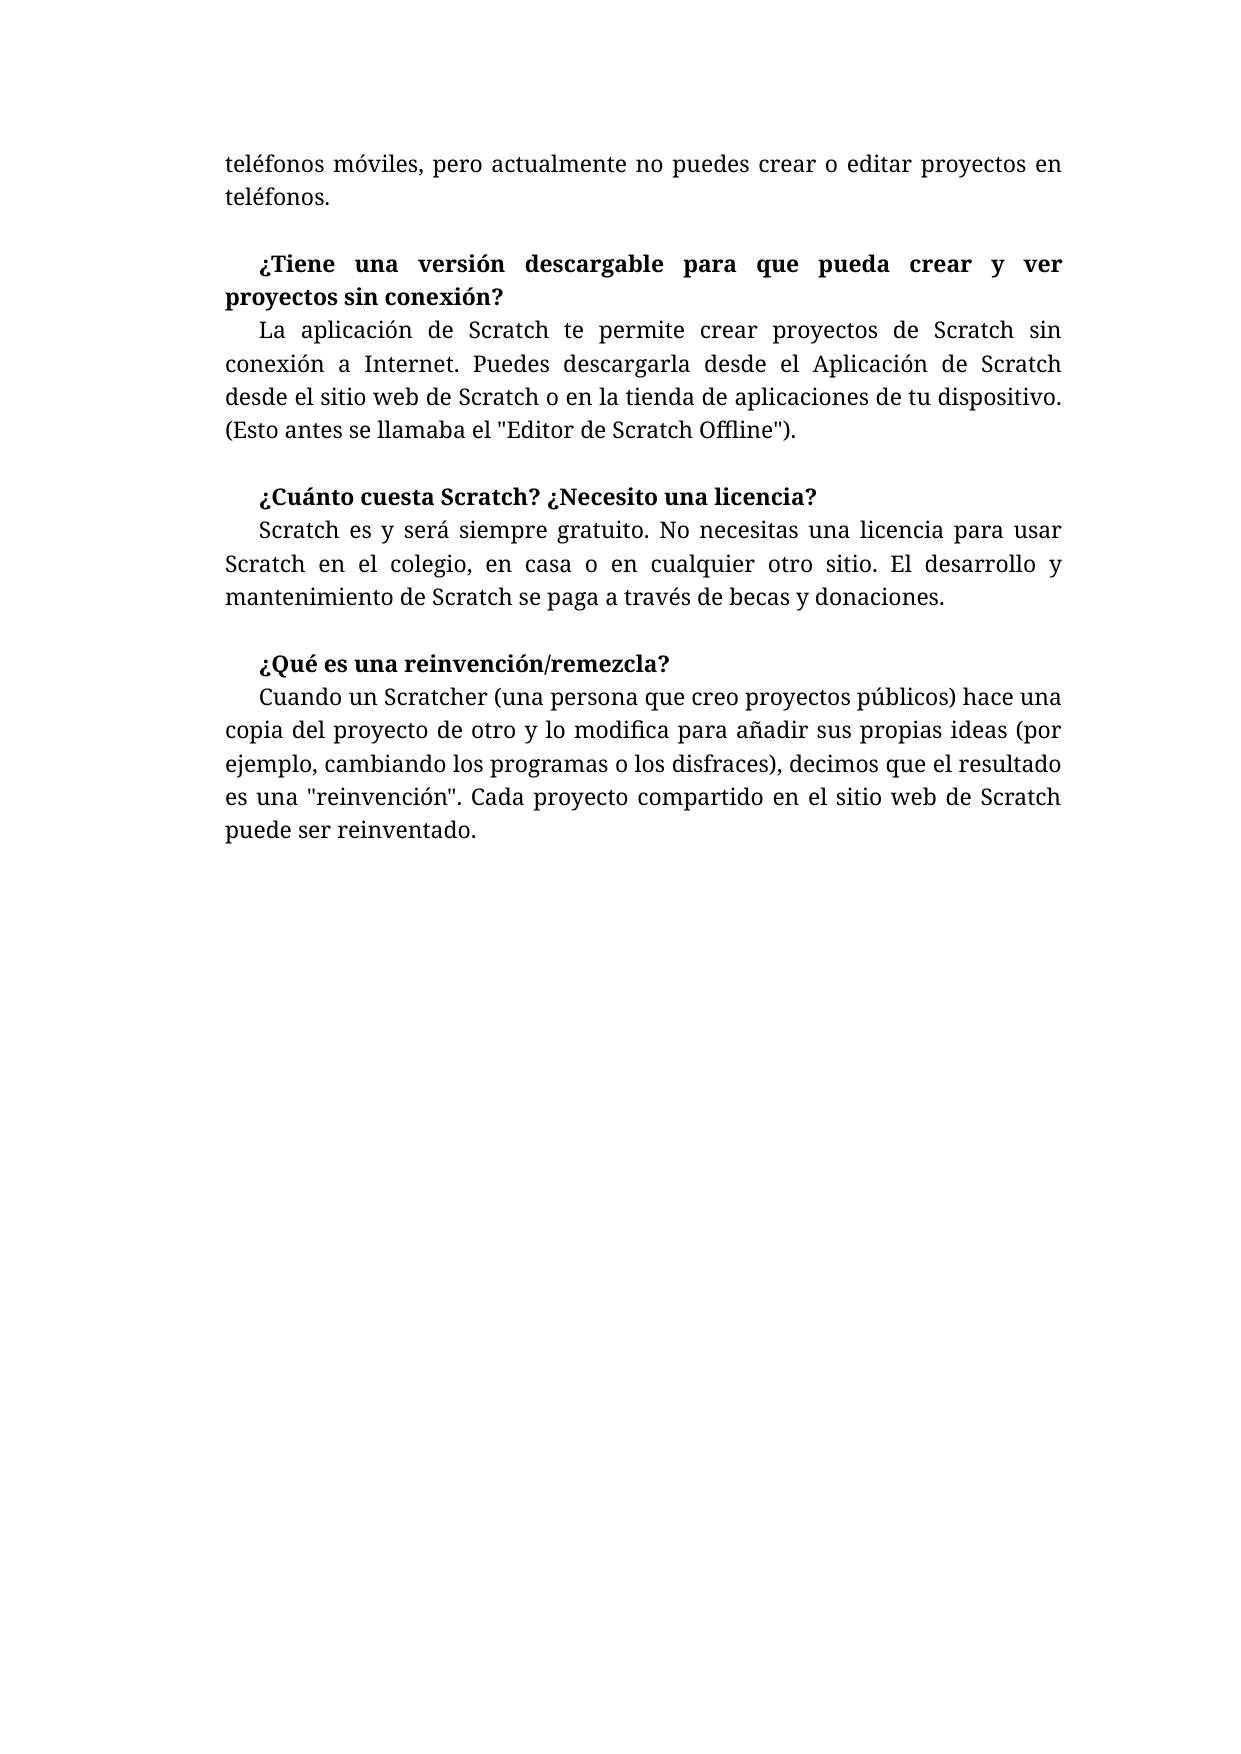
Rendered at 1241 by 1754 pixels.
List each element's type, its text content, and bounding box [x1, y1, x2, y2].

text La aplicación de Scratch te permite crear proyectos de Scratch sin conexión a Internet. Puedes descargarla desde el Aplicación de Scratch desde el sitio web de Scratch o en la tienda de aplicaciones de tu dispositivo. (Esto antes se llamaba el "Editor de Scratch Offline"). [225, 314, 1063, 445]
text Cuando un Scratcher (una persona que creo proyectos públicos) hace una copia del proyecto de otro y lo modifica para añadir sus propias ideas (por ejemplo, cambiando los programas o los disfraces), decimos que el resultado es una "reinvención". Cada proyecto compartido en el sitio web de Scratch puede ser reinventado. [225, 681, 1063, 845]
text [225, 148, 1063, 212]
text Scratch es y será siempre gratuito. No necesitas una licencia para usar Scratch en el colegio, en casa o en cualquier otro sitio. El desarrollo y mantenimiento de Scratch se paga a través de becas y donaciones. [225, 514, 1063, 612]
text ¿Tiene una versión descargable para que pueda crear y ver proyectos sin conexión? [225, 248, 1063, 312]
text ¿Cuánto cuesta Scratch? ¿Necesito una licencia? [225, 481, 1063, 512]
text ¿Qué es una reinvención/remezcla? [225, 648, 1063, 679]
